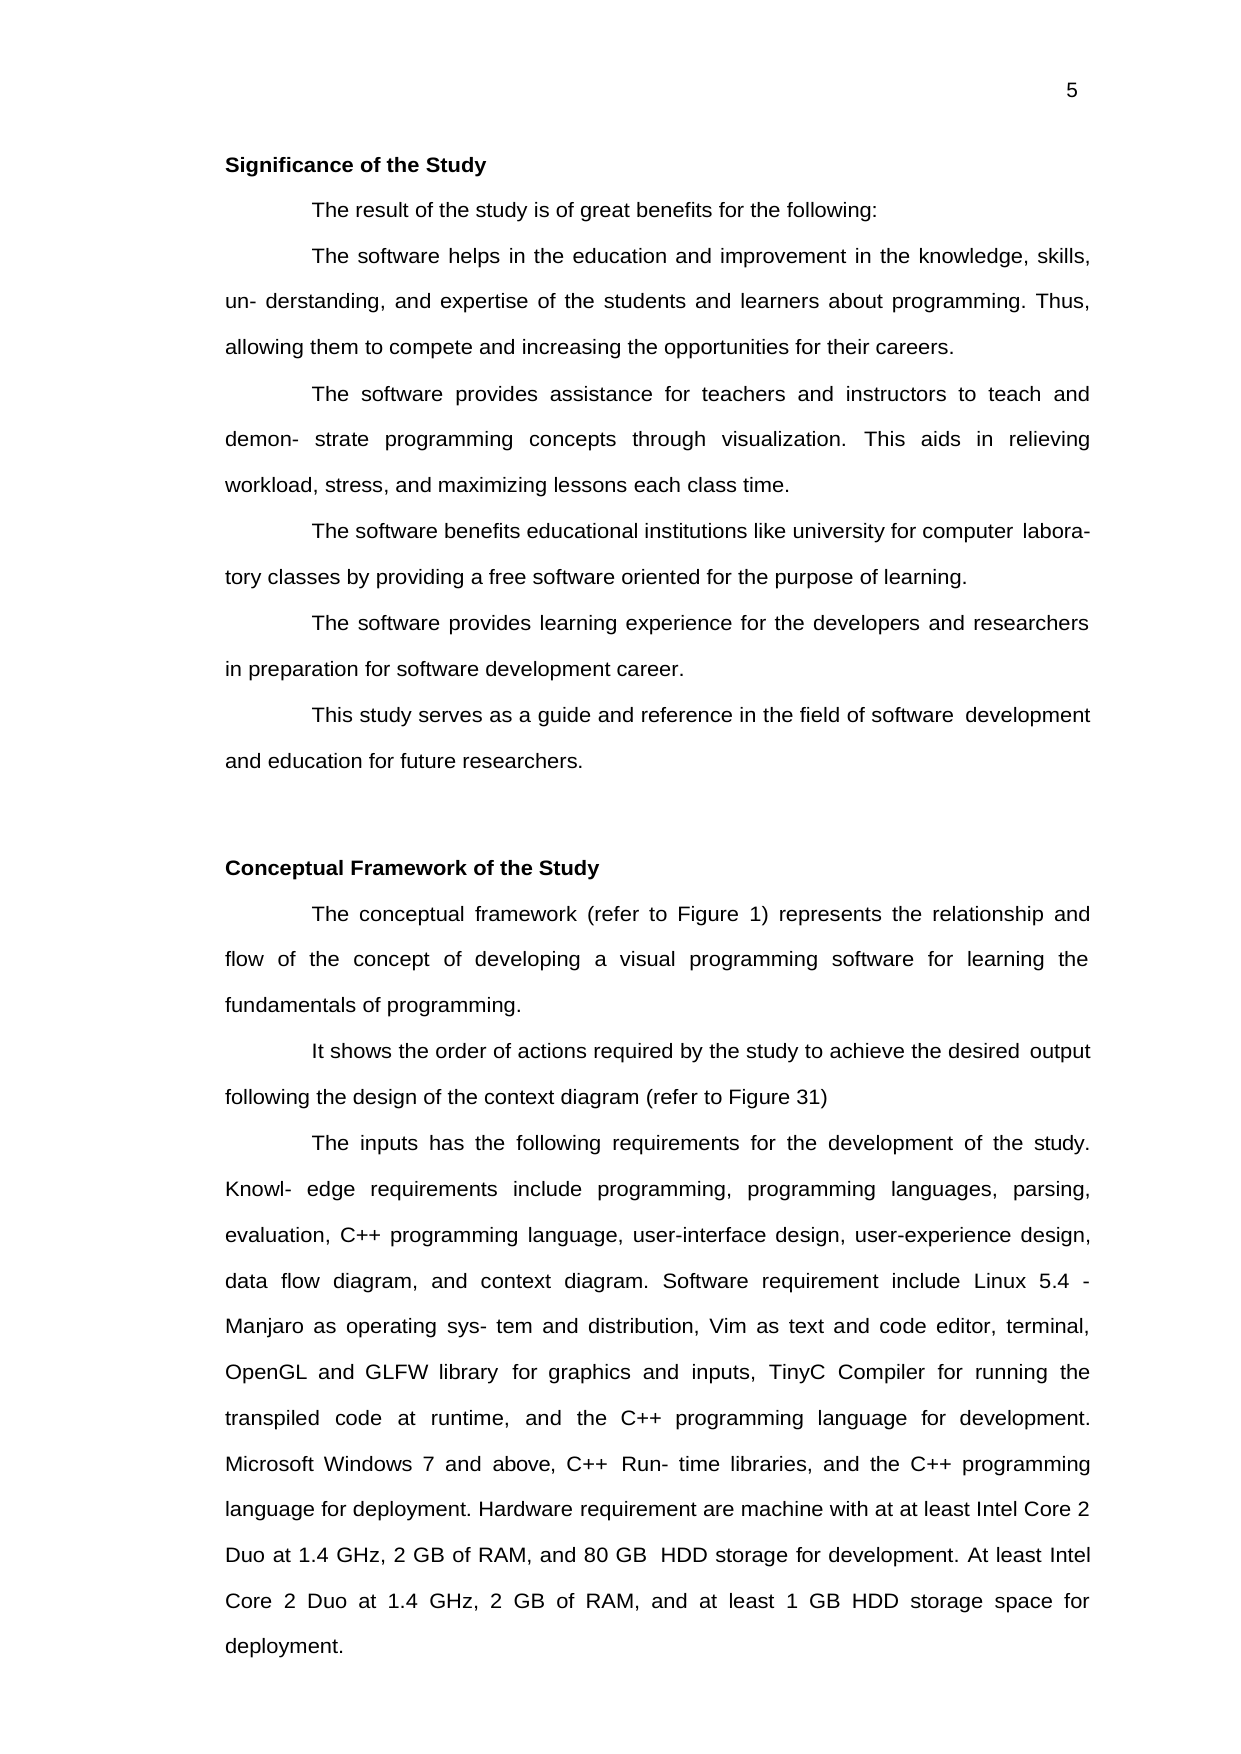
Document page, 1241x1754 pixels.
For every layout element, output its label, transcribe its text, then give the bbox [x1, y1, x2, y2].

text The software benefits educational institutions like university for computer labora- tory classes by providing a free software oriented for the purpose of learning. [225, 519, 1091, 589]
subtitle Significance of the Study [225, 152, 1090, 176]
text The inputs has the following requirements for the development of the study. Knowl- edge requirements include programming, programming languages, parsing, evaluation, C++ programming language, user-interface design, user-experience design, data flow diagram, and context diagram. Software requirement include Linux 5.4 - Manjaro as operating sys- tem and distribution, Vim as text and code editor, terminal, OpenGL and GLFW library for graphics and inputs, TinyC Compiler for running the transpiled code at runtime, and the C++ programming language for development. Microsoft Windows 7 and above, C++ Run- time libraries, and the C++ programming language for deployment. Hardware requirement are machine with at at least Intel Core 2 Duo at 1.4 GHz, 2 GB of RAM, and 80 GB HDD storage for development. At least Intel Core 2 Duo at 1.4 GHz, 2 GB of RAM, and at least 1 GB HDD storage space for deployment. [225, 1131, 1091, 1658]
text The result of the study is of great benefits for the following: [311, 198, 1090, 222]
text This study serves as a guide and reference in the field of software development and education for future researchers. [225, 703, 1091, 773]
text The conceptual framework (refer to Figure 1) represents the relationship and flow of the concept of developing a visual programming software for learning the fundamentals of programming. [225, 902, 1091, 1017]
text It shows the order of actions required by the study to achieve the desired output following the design of the context diagram (refer to Figure 31) [225, 1039, 1090, 1109]
text The software provides assistance for teachers and instructors to teach and demon- strate programming concepts through visualization. This aids in relieving workload, stress, and maximizing lessons each class time. [225, 381, 1091, 497]
text The software provides learning experience for the developers and researchers in preparation for software development career. [225, 611, 1090, 681]
text The software helps in the education and improvement in the knowledge, skills, un- derstanding, and expertise of the students and learners about programming. Thus, allowing them to compete and increasing the opportunities for their careers. [225, 244, 1091, 359]
subtitle Conceptual Framework of the Study [225, 856, 1090, 880]
